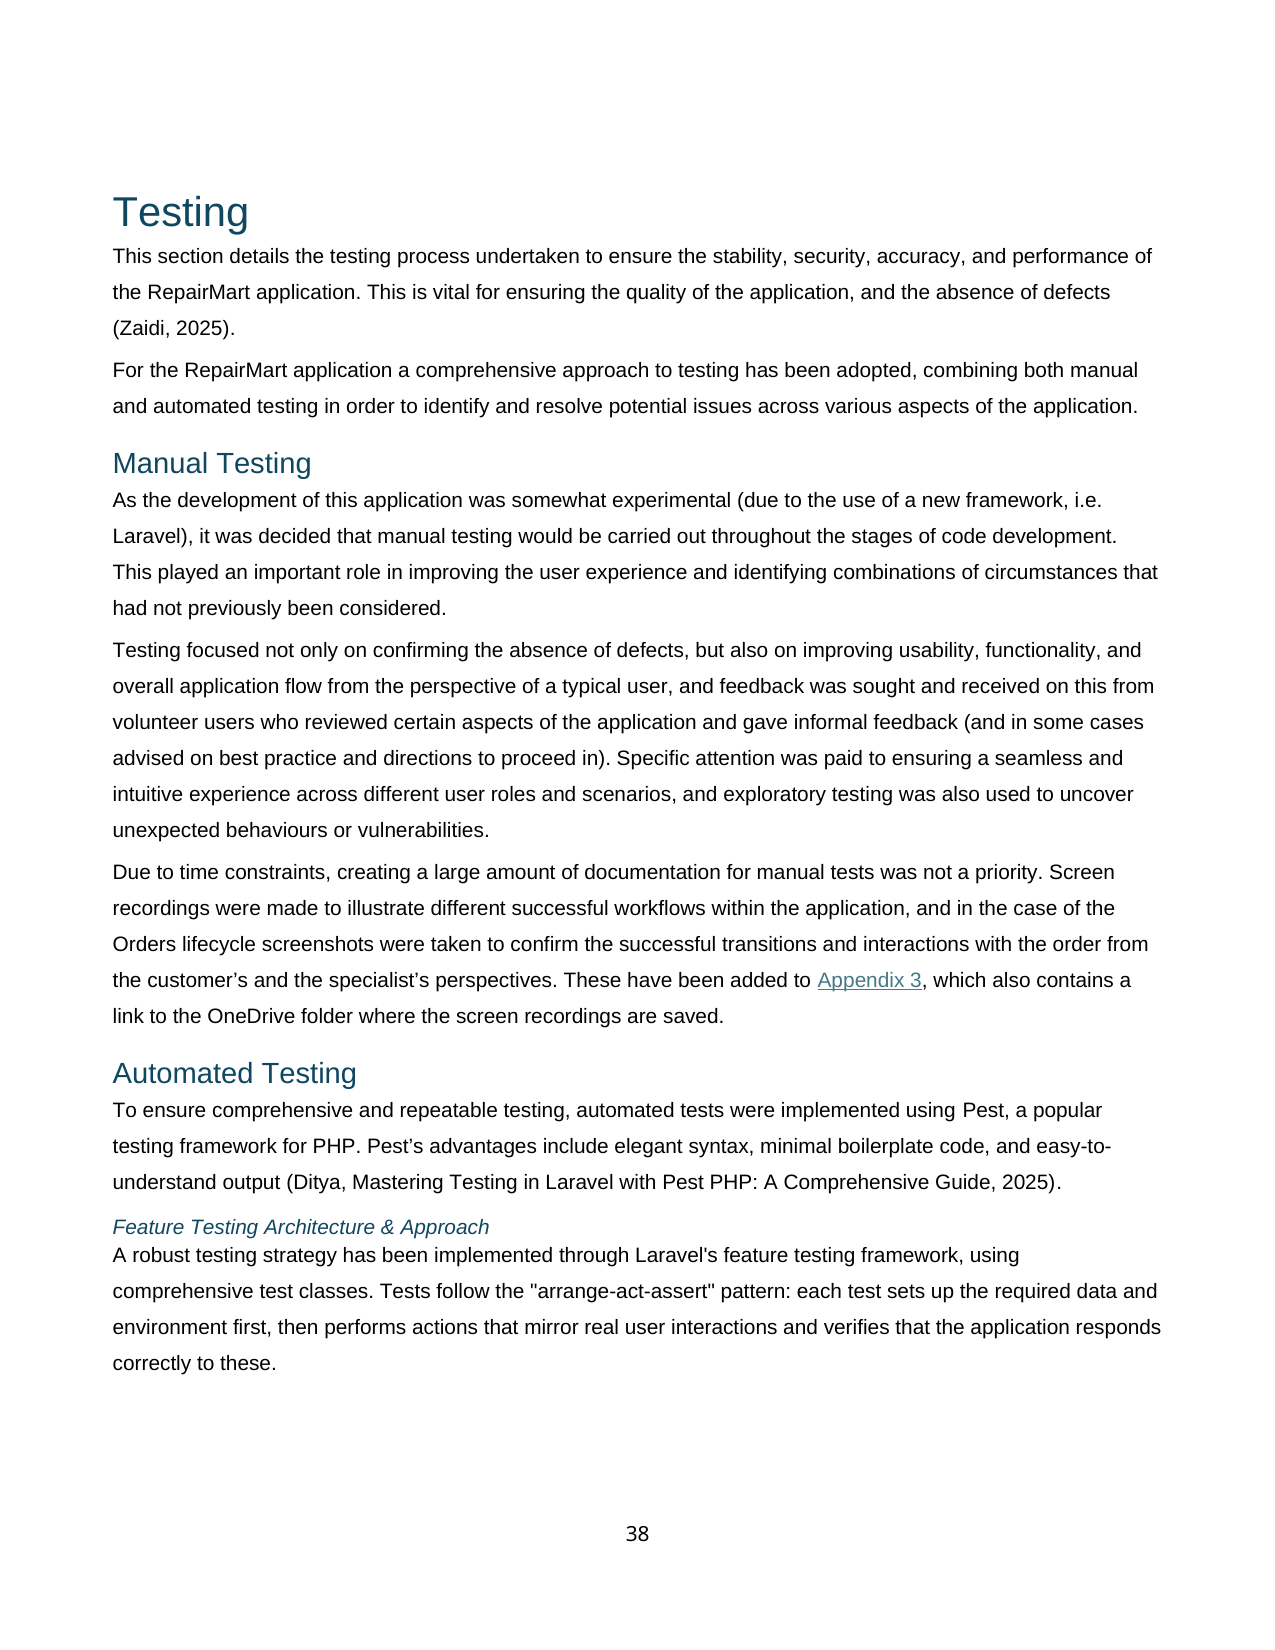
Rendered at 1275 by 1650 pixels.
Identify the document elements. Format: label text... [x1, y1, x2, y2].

text As the development of this application was somewhat experimental (due to the use of a new framework, i.e. Laravel), it was decided that manual testing would be carried out throughout the stages of code development. This played an important role in improving the user experience and identifying combinations of circumstances that had not previously been considered. [112, 488, 1162, 620]
text Due to time constraints, creating a large amount of documentation for manual tests was not a priority. Screen recordings were made to illustrate different successful workflows within the application, and in the case of the Orders lifecycle screenshots were taken to confirm the successful transitions and interactions with the order from the customer’s and the specialist’s perspectives. These have been added to Appendix 3, which also contains a link to the OneDrive folder where the screen recordings are saved. [112, 860, 1162, 1028]
subtitle Feature Testing Architecture & Approach [112, 1214, 1162, 1238]
text A robust testing strategy has been implemented through Laravel's feature testing framework, using comprehensive test classes. Tests follow the "arrange-act-assert" pattern: each test sets up the required data and environment first, then performs actions that mirror real user interactions and verifies that the application responds correctly to these. [112, 1243, 1162, 1374]
text For the RepairMart application a comprehensive approach to testing has been adopted, combining both manual and automated testing in order to identify and resolve potential issues across various aspects of the application. [112, 358, 1162, 418]
subtitle Automated Testing [112, 1056, 1162, 1090]
subtitle Testing [112, 187, 1162, 235]
text Testing focused not only on confirming the absence of defects, but also on improving usability, functionality, and overall application flow from the perspective of a typical user, and feedback was sought and received on this from volunteer users who reviewed certain aspects of the application and gave informal feedback (and in some cases advised on best practice and directions to proceed in). Specific attention was paid to ensuring a seamless and intuitive experience across different user roles and scenarios, and exploratory testing was also used to uncover unexpected behaviours or vulnerabilities. [112, 638, 1162, 842]
subtitle Manual Testing [112, 446, 1162, 480]
text To ensure comprehensive and repeatable testing, automated tests were implemented using Pest, a popular testing framework for PHP. Pest’s advantages include elegant syntax, minimal boilerplate code, and easy-to-understand output . [112, 1098, 1162, 1194]
text This section details the testing process undertaken to ensure the stability, security, accuracy, and performance of the RepairMart application. This is vital for ensuring the quality of the application, and the absence of defects . [112, 244, 1162, 339]
